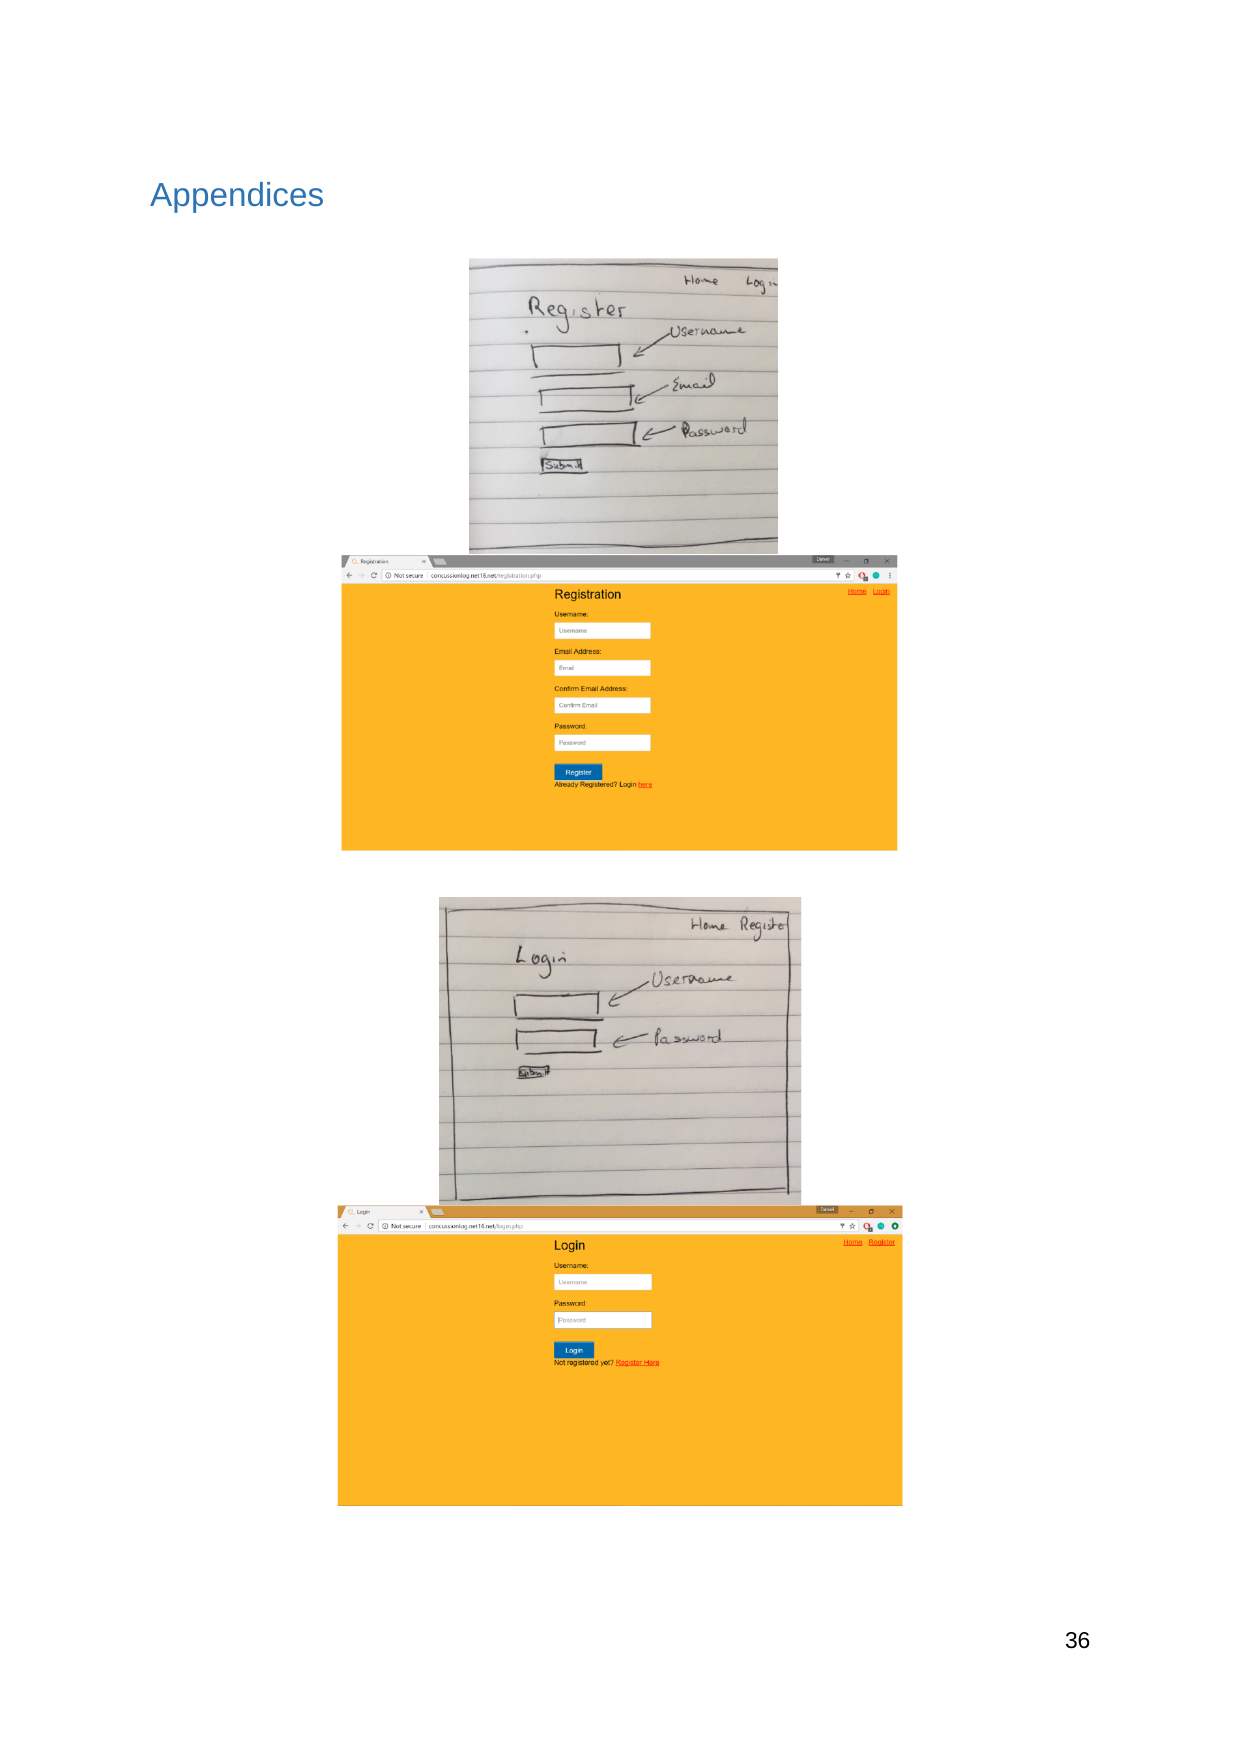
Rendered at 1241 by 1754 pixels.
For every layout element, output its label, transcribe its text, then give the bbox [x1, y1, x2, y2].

subtitle Appendices [150, 175, 1090, 213]
picture [307, 892, 933, 1518]
picture [311, 245, 929, 863]
